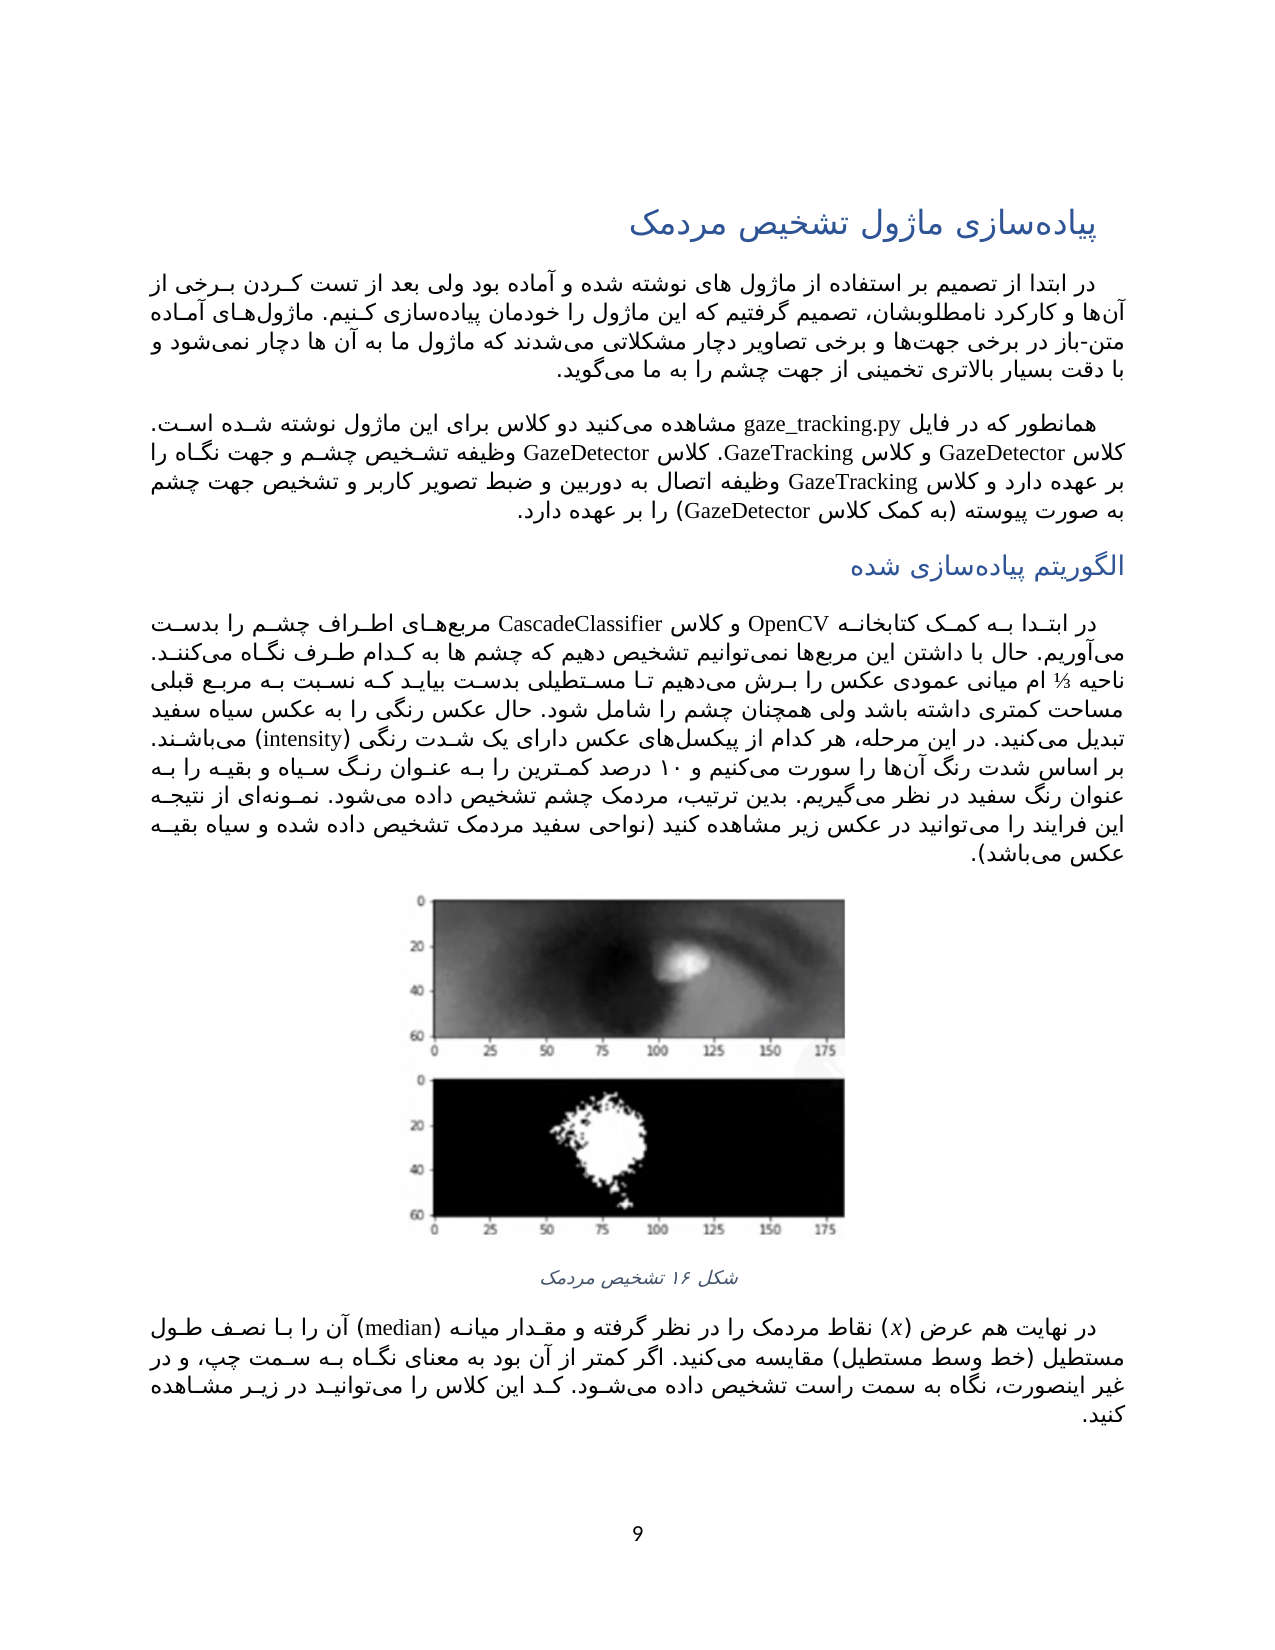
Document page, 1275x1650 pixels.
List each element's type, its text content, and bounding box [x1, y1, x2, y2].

subtitle پیاده‌‌سازی ماژول تشخیص مردمک [150, 203, 1125, 242]
picture [401, 893, 846, 1240]
subtitle الگوریتم پیاده‌سازی شده [150, 551, 1125, 582]
text شکل ۱۶ تشخیص مردمک [150, 1267, 1125, 1289]
text در ابتدا به کمک کتابخانه OpenCV و کلاس CascadeClassifier مربع‌های اطراف چشم را بدست می‌آوریم. حال با داشتن این مربع‌ها نمی‌توانیم تشخیص دهیم که چشم ها به کدام طرف نگاه می‌کنند. ناحیه ⅓ ام میانی عمودی عکس را برش می‌دهیم تا مستطیلی بدست بیاید که نسبت به مربع قبلی مساحت کمتری داشته باشد ولی همچنان چشم را شامل شود. حال عکس رنگی را به عکس سیاه سفید تبدیل می‌کنید. در این مرحله، هر کدام از پیکسل‌های عکس دارای یک شدت رنگی (intensity) می‌باشند. بر اساس شدت رنگ آن‌ها را سورت می‌کنیم و ۱۰ درصد کمترین را به عنوان رنگ سیاه و بقیه را به عنوان رنگ سفید در نظر می‌گیریم. بدین ترتیب، مردمک چشم تشخیص داده می‌شود. نمونه‌ای از نتیجه این فرایند را می‌توانید در عکس زیر مشاهده کنید (نواحی سفید مردمک تشخیص داده شده و سیاه بقیه عکس می‌باشد). [150, 610, 1125, 867]
text همانطور که در فایل gaze_tracking.py مشاهده می‌کنید دو کلاس برای این ماژول نوشته شده است. کلاس GazeDetector و کلاس GazeTracking. کلاس GazeDetector وظیفه تشخیص چشم و جهت نگاه را بر عهده دارد و کلاس GazeTracking وظیفه اتصال به دوربین و ضبط تصویر کاربر و تشخیص جهت چشم به صورت پیوسته (به کمک کلاس GazeDetector) را بر عهده دارد. [150, 410, 1125, 524]
text در ابتدا از تصمیم بر استفاده از ماژول های نوشته شده و آماده بود ولی بعد از تست کردن برخی از آن‌ها و کارکرد نامطلوبشان، تصمیم گرفتیم که این ماژول را خودمان پیاده‌سازی کنیم. ماژول‌های آماده متن-باز در برخی جهت‌ها و برخی تصاویر دچار مشکلاتی می‌شدند که ماژول ما به آن ها دچار نمی‌شود و با دقت بسیار بالاتری تخمینی از جهت چشم را به ما می‌گوید. [150, 270, 1125, 383]
text در نهایت هم عرض () نقاط مردمک را در نظر گرفته و مقدار میانه (median) آن را با نصف طول مستطیل (خط وسط مستطیل) مقایسه می‌کنید. اگر کمتر از آن بود به معنای نگاه به سمت چپ، و در غیر اینصورت، نگاه به سمت راست تشخیص داده می‌شود. کد این کلاس را می‌توانید در زیر مشاهده کنید. [150, 1314, 1125, 1428]
